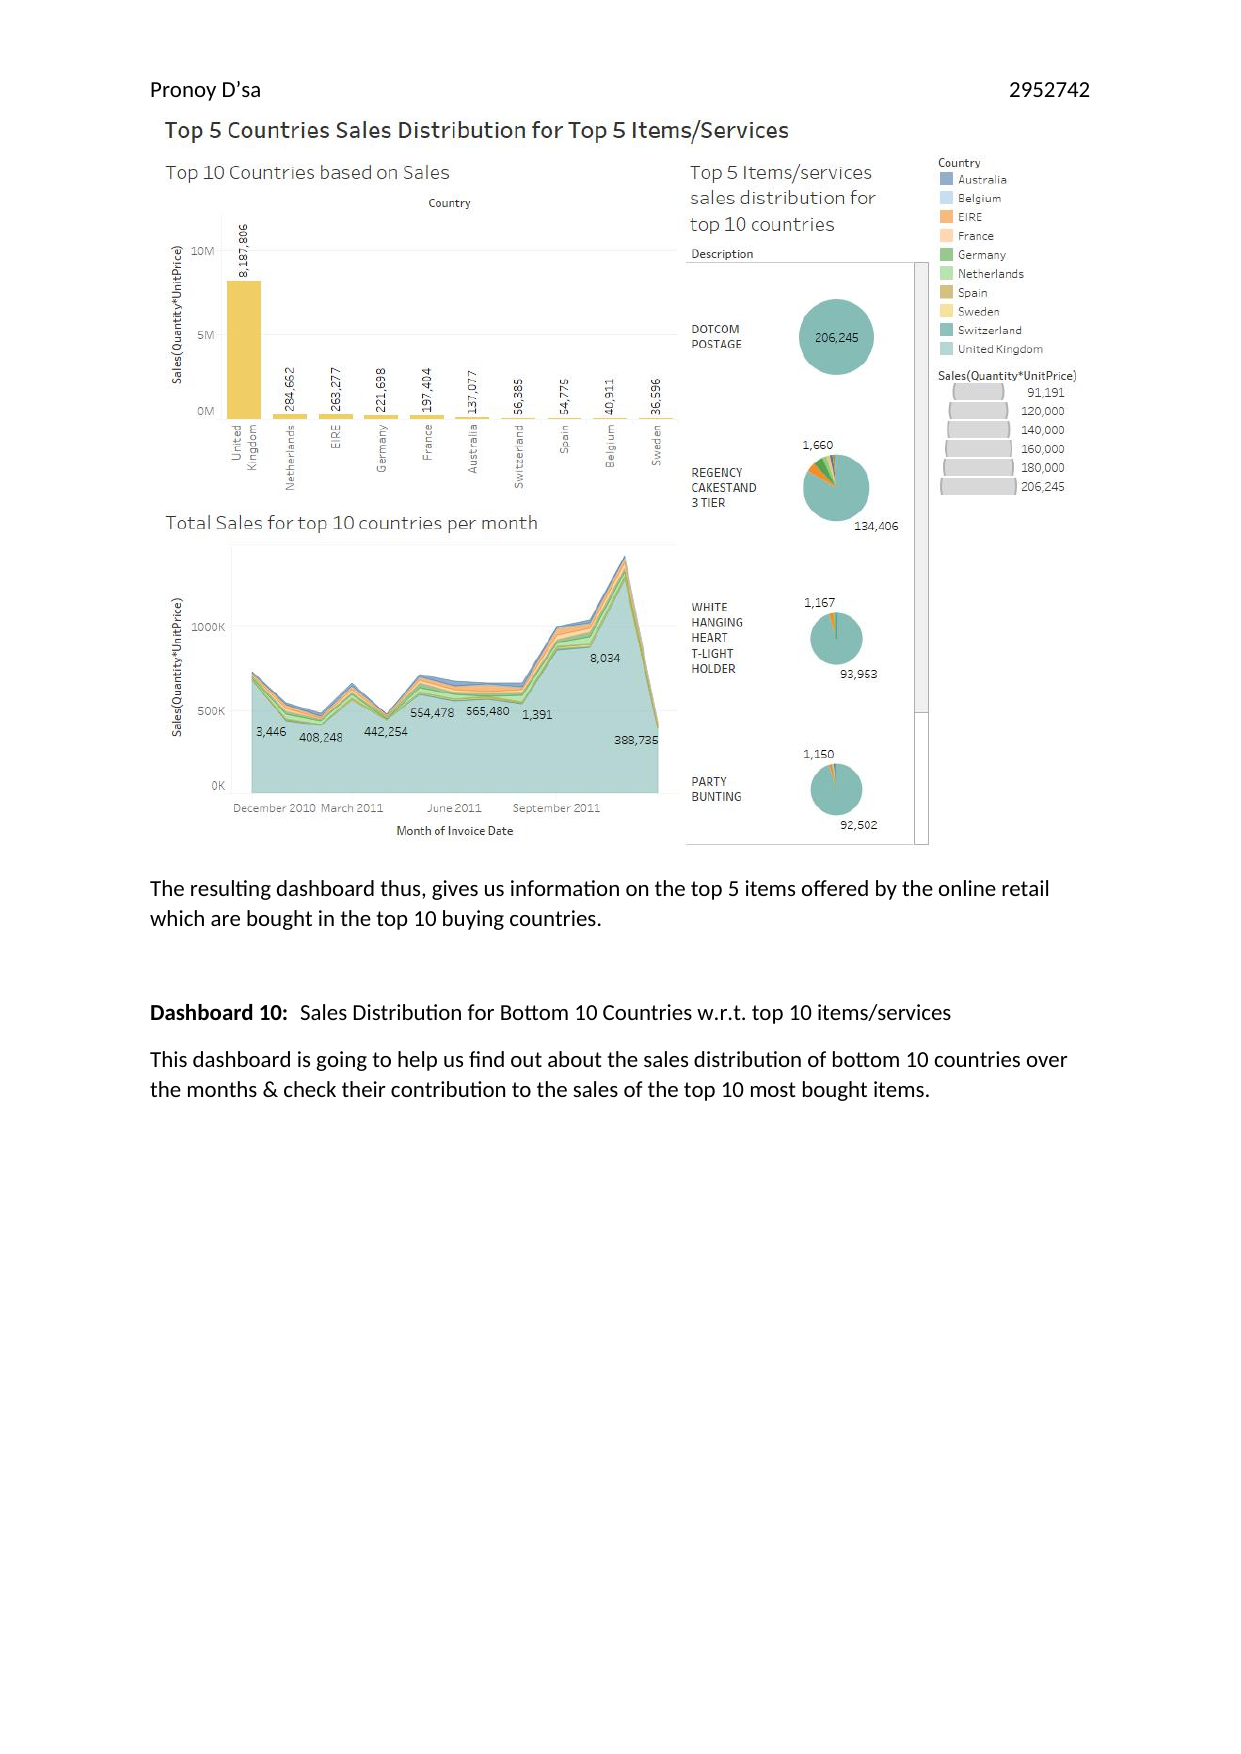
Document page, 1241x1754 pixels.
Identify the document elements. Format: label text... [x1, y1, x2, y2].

text This dashboard is going to help us find out about the sales distribution of bottom 10 countries over the months & check their contribution to the sales of the top 10 most bought items. [150, 1045, 1090, 1103]
picture [150, 103, 1091, 856]
text Dashboard 10: Sales Distribution for Bottom 10 Countries w.r.t. top 10 items/services [150, 998, 1090, 1026]
text The resulting dashboard thus, gives us information on the top 5 items offered by the online retail which are bought in the top 10 buying countries. [150, 874, 1090, 932]
